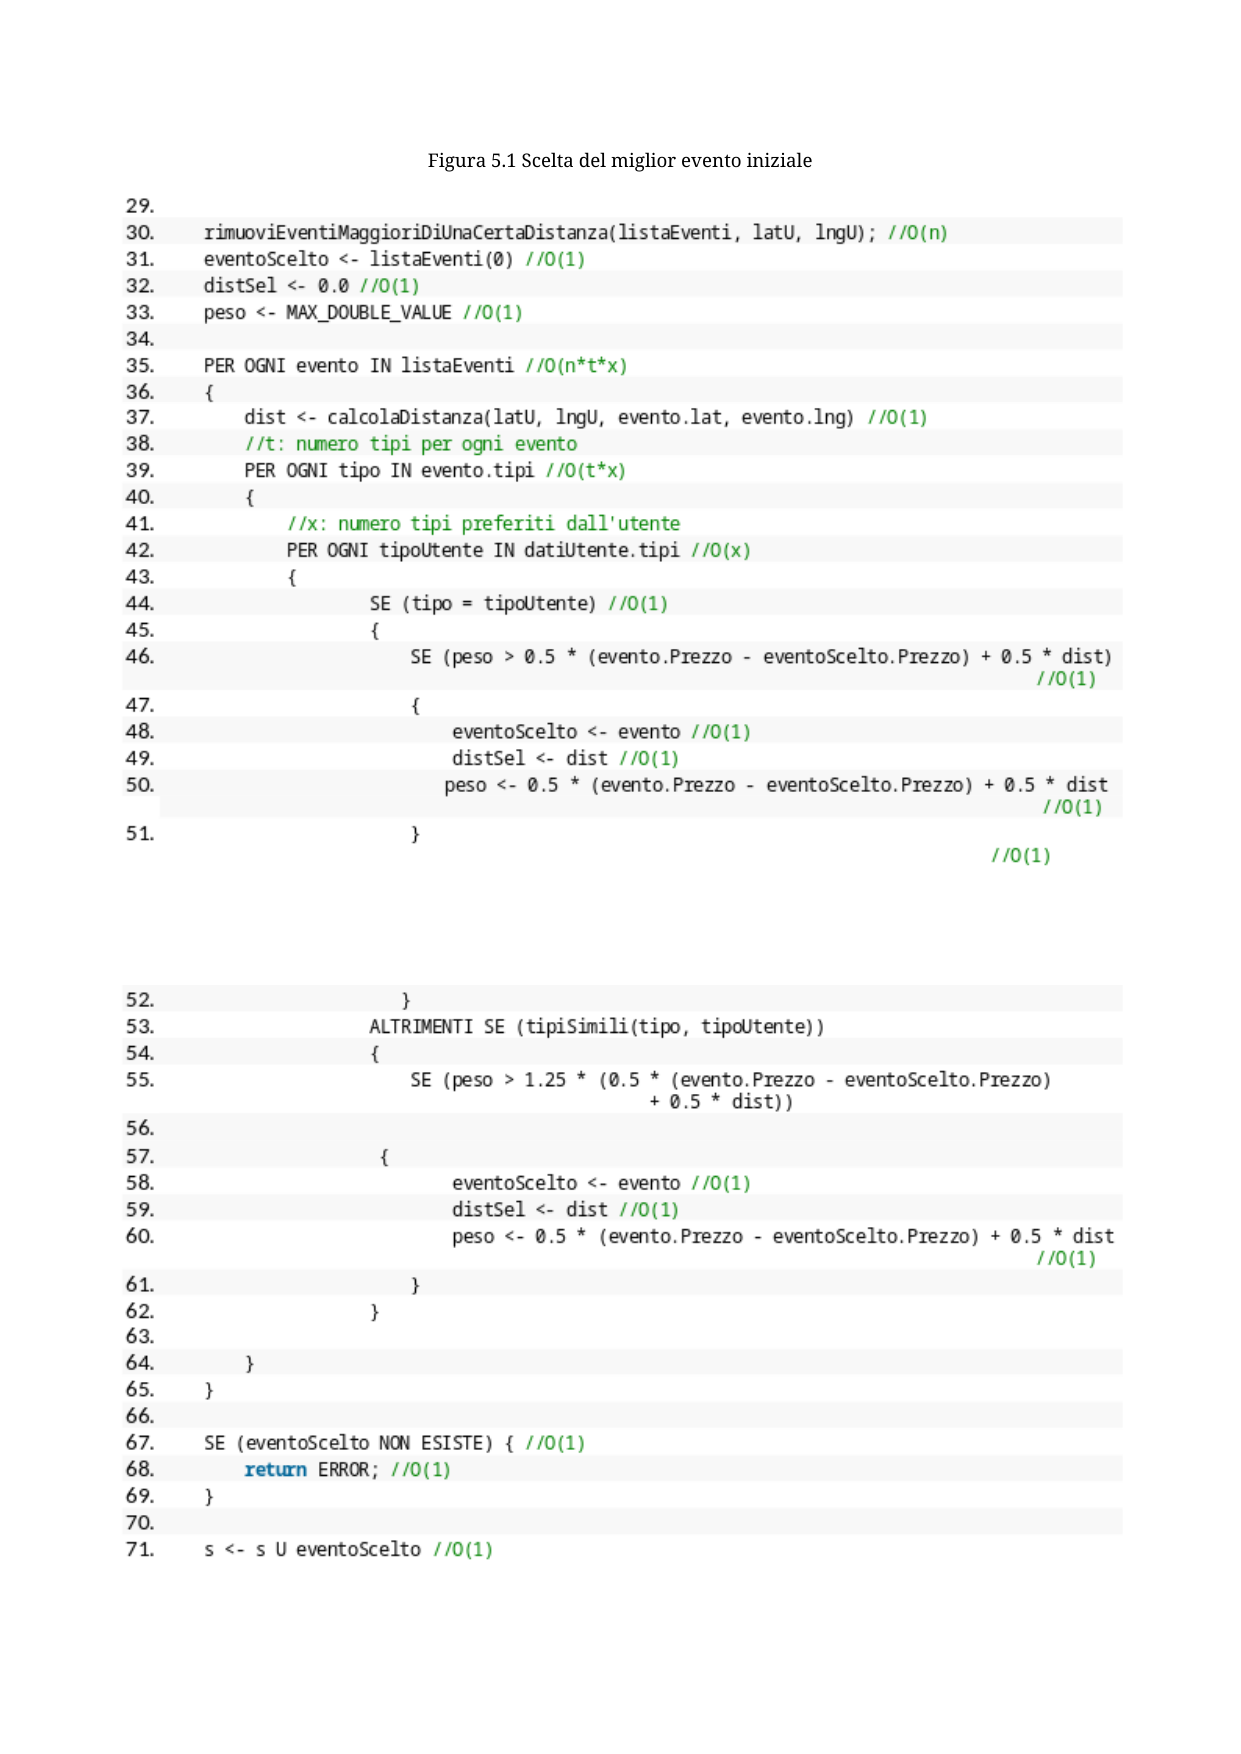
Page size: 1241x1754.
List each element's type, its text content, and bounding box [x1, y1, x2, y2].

text Figura 5.1 Scelta del miglior evento iniziale [118, 148, 1122, 173]
